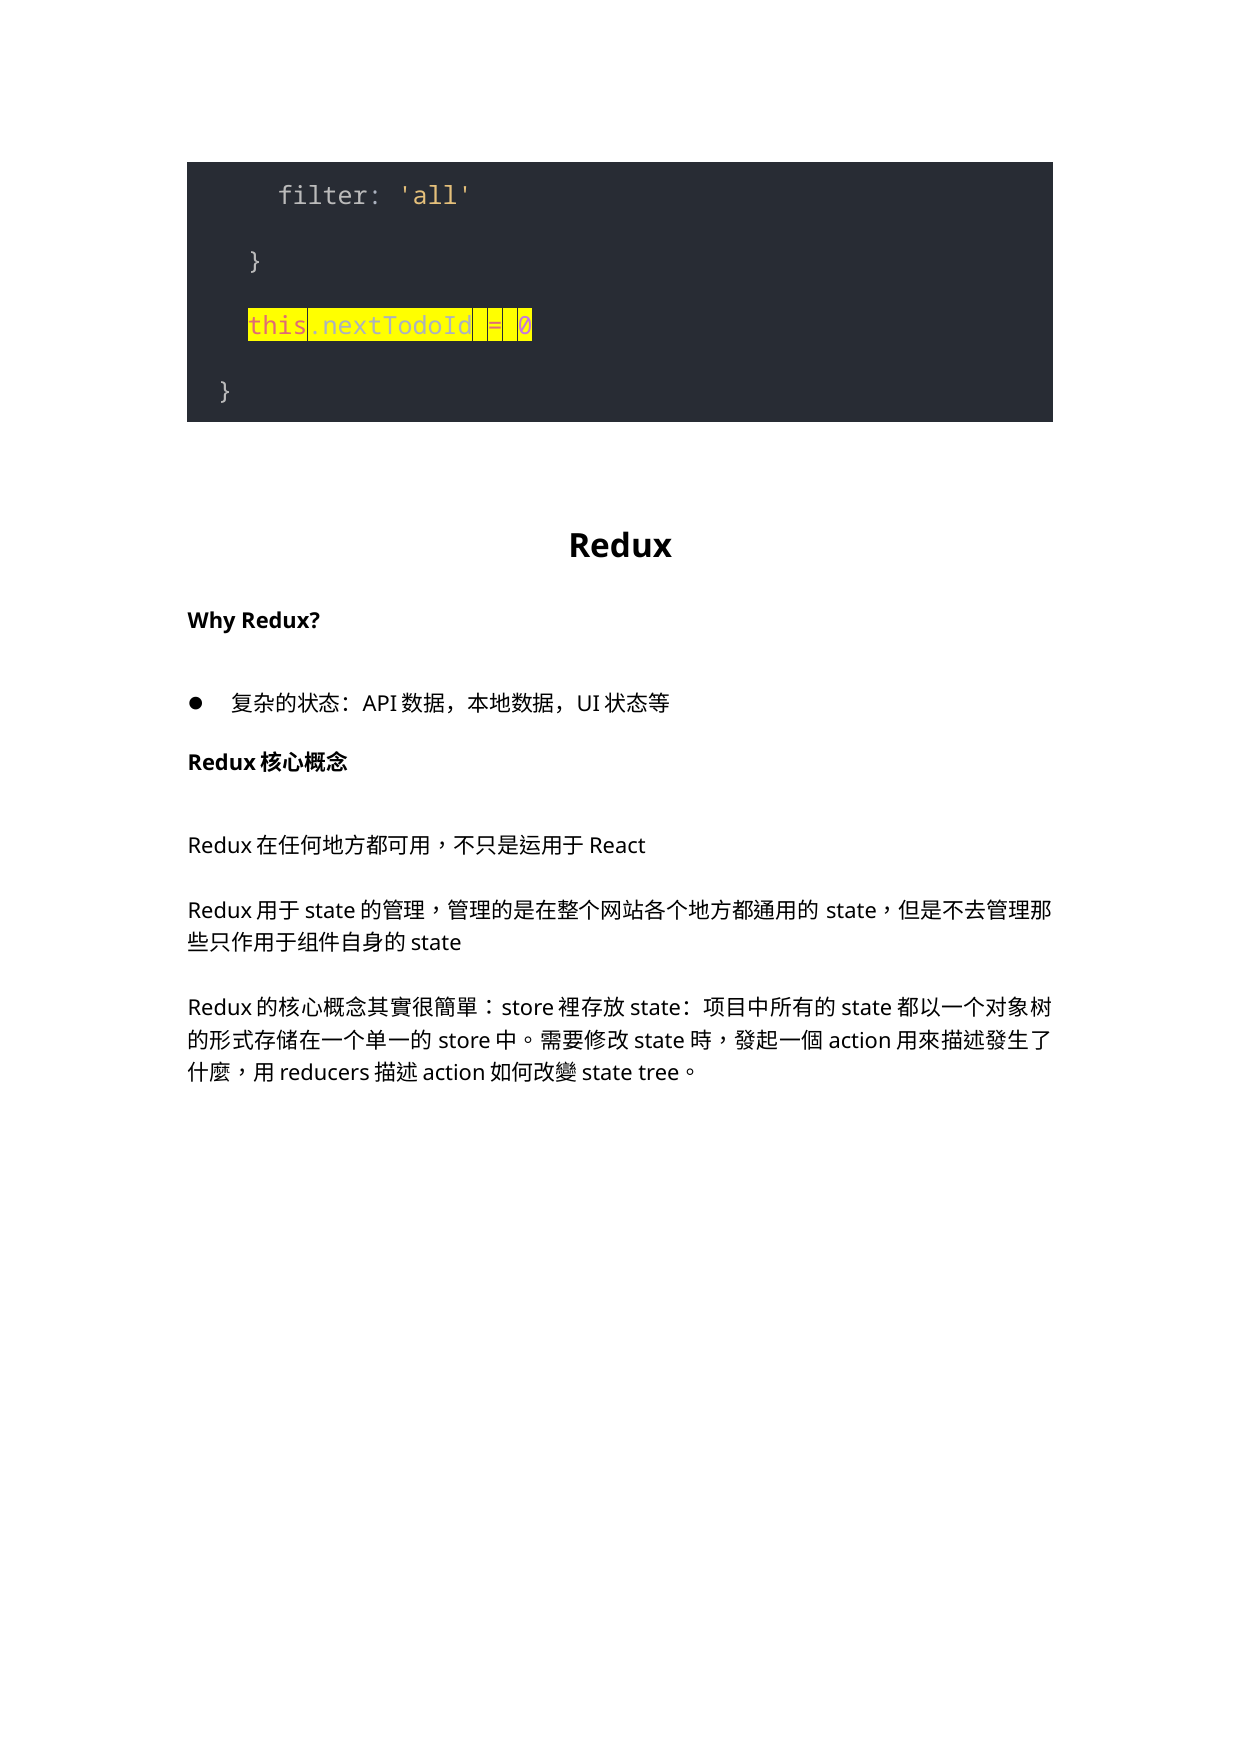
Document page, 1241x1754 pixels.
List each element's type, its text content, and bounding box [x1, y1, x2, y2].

text Redux用于state的管理，管理的是在整个网站各个地方都通用的state，但是不去管理那些只作用于组件自身的state [187, 893, 1053, 958]
text this.nextTodoId = 0 [187, 292, 1053, 357]
text Redux在任何地方都可用，不只是运用于React [187, 828, 1053, 860]
subtitle Redux核心概念 [187, 745, 1053, 777]
text } [187, 357, 1053, 422]
list 复杂的状态：API数据，本地数据，UI状态等 [187, 685, 1053, 718]
text } [187, 227, 1053, 292]
subtitle Why Redux? [187, 604, 1053, 637]
title Redux [187, 512, 1053, 577]
text filter: 'all' [187, 162, 1053, 227]
text Redux的核心概念其實很簡單：store裡存放state：项目中所有的state都以一个对象树的形式存储在一个单一的store中。需要修改state時，發起一個action用來描述發生了什麼，用reducers描述action如何改變state tree。 [187, 990, 1053, 1088]
